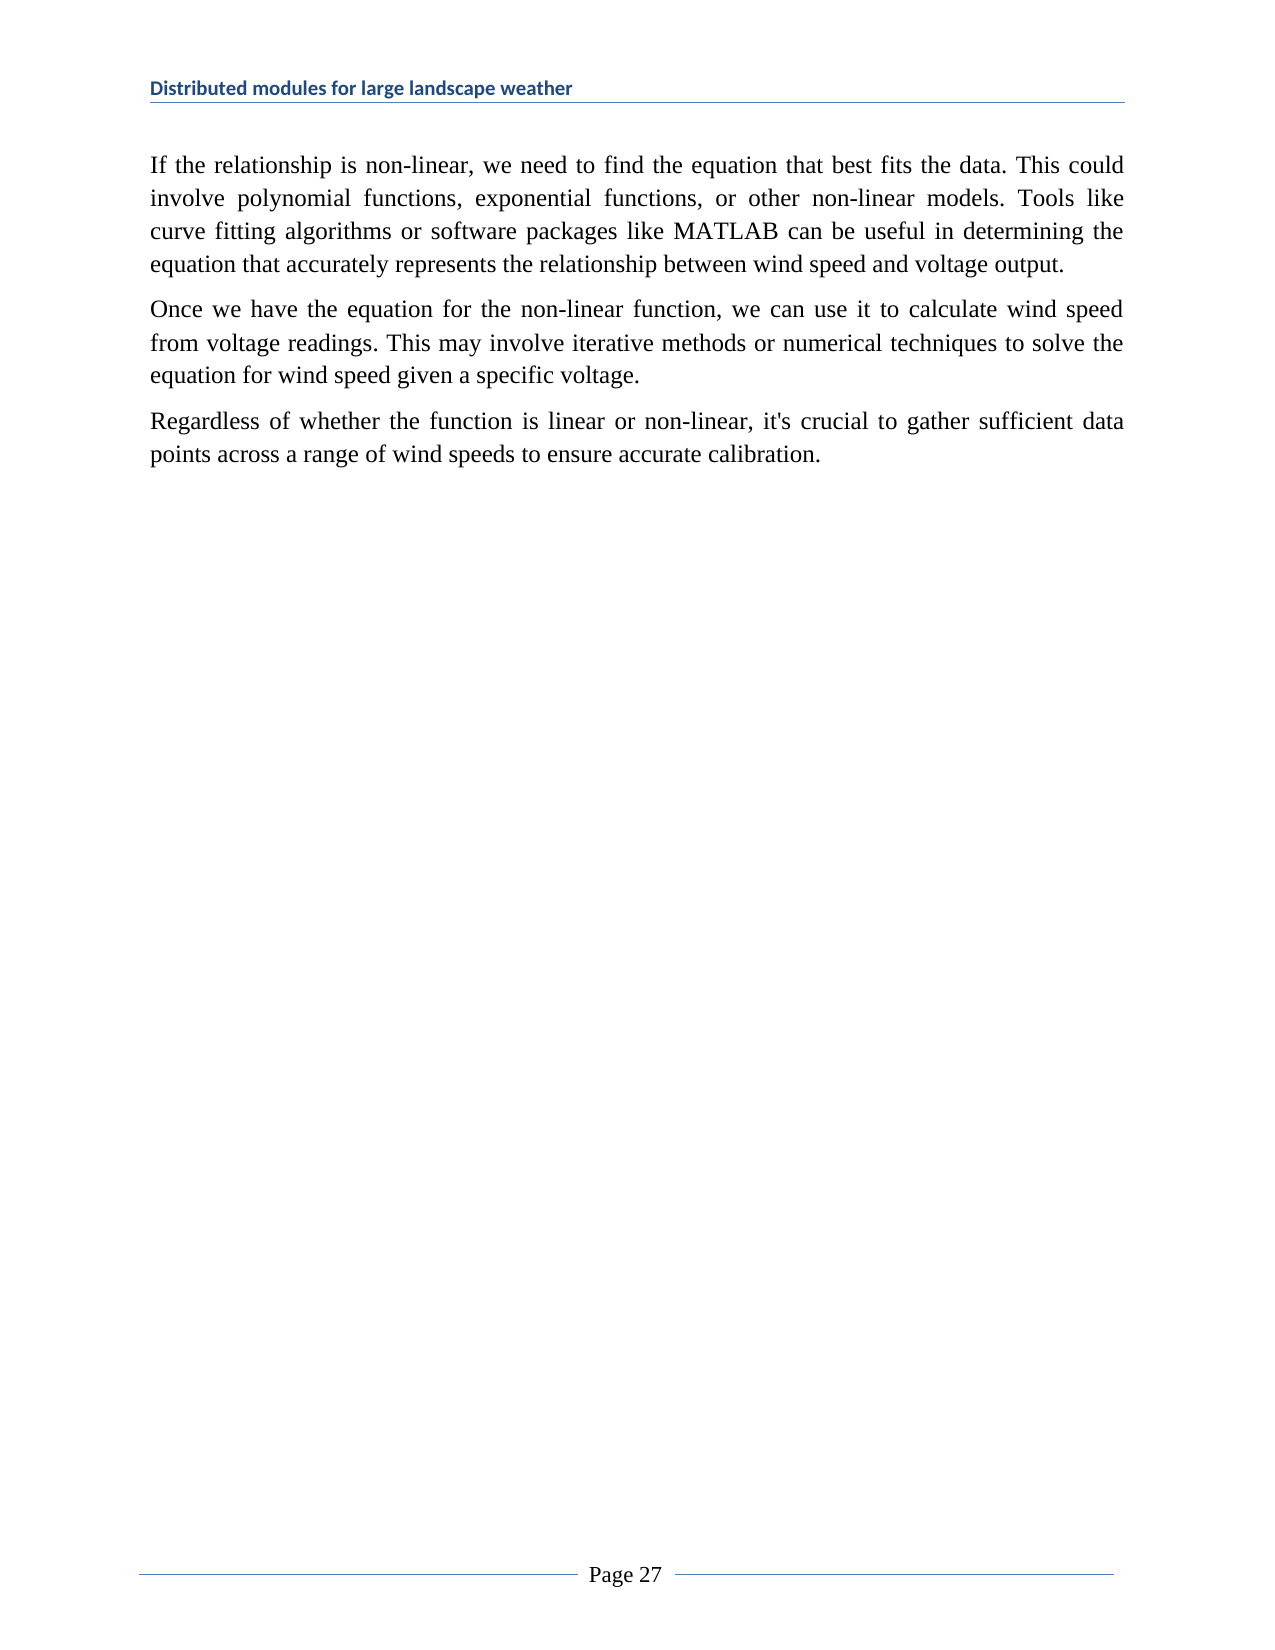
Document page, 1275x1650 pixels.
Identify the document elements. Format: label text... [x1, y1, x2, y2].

text Once we have the equation for the non-linear function, we can use it to calculate wind speed from voltage readings. This may involve iterative methods or numerical techniques to solve the equation for wind speed given a specific voltage. [150, 294, 1125, 389]
text If the relationship is non-linear, we need to find the equation that best fits the data. This could involve polynomial functions, exponential functions, or other non-linear models. Tools like curve fitting algorithms or software packages like MATLAB can be useful in determining the equation that accurately represents the relationship between wind speed and voltage output. [150, 150, 1125, 278]
text Regardless of whether the function is linear or non-linear, it's crucial to gather sufficient data points across a range of wind speeds to ensure accurate calibration. [150, 406, 1125, 468]
